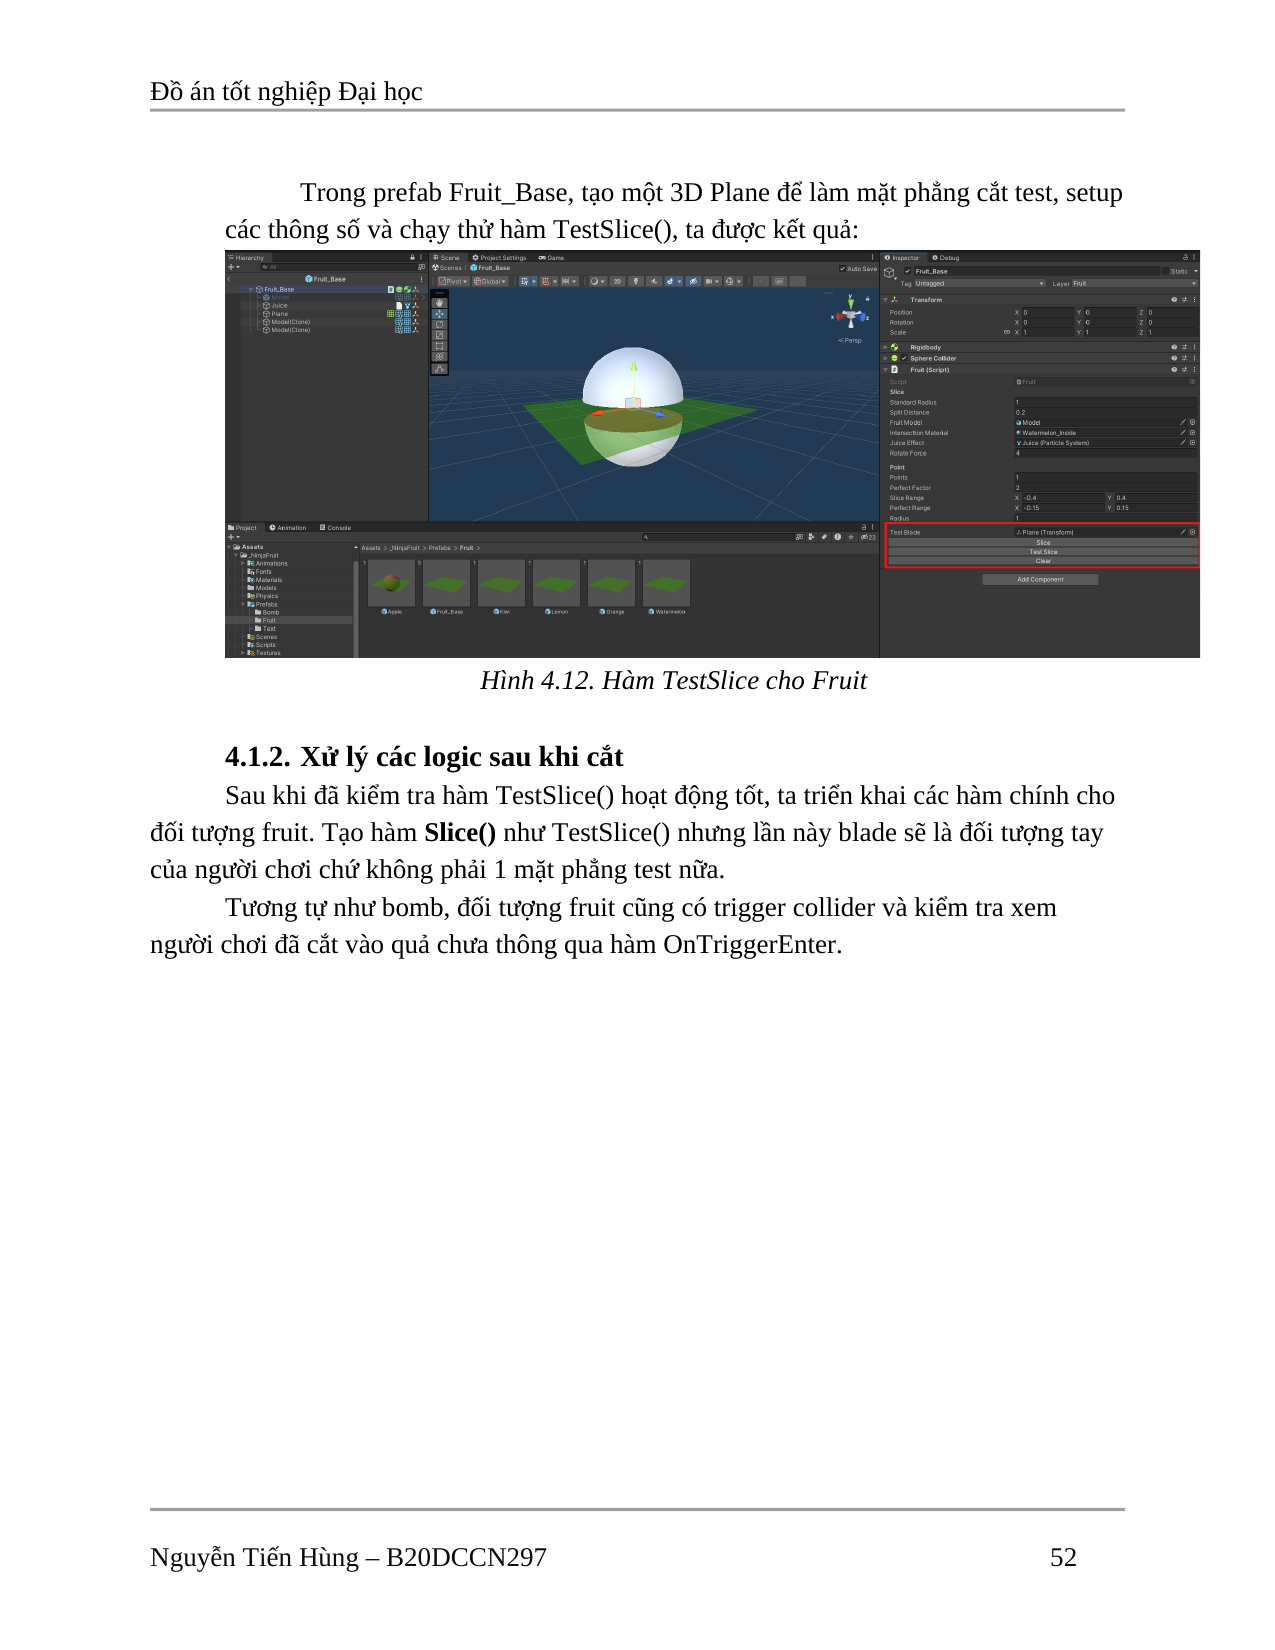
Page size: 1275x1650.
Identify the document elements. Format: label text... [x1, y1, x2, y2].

text Hình 4.12. Hàm TestSlice cho Fruit [225, 664, 1125, 695]
text Sau khi đã kiểm tra hàm TestSlice() hoạt động tốt, ta triển khai các hàm chính cho đối tượng fruit. Tạo hàm Slice() như TestSlice() nhưng lần này blade sẽ là đối tượng tay của người chơi chứ không phải 1 mặt phẳng test nữa. [150, 779, 1125, 884]
text Trong prefab Fruit_Base, tạo một 3D Plane để làm mặt phẳng cắt test, setup các thông số và chạy thử hàm TestSlice(), ta được kết quả: [225, 176, 1125, 244]
text Tương tự như bomb, đối tượng fruit cũng có trigger collider và kiểm tra xem người chơi đã cắt vào quả chưa thông qua hàm OnTriggerEnter. [150, 891, 1125, 959]
picture [225, 250, 1200, 658]
list Xử lý các logic sau khi cắt [225, 739, 1125, 772]
